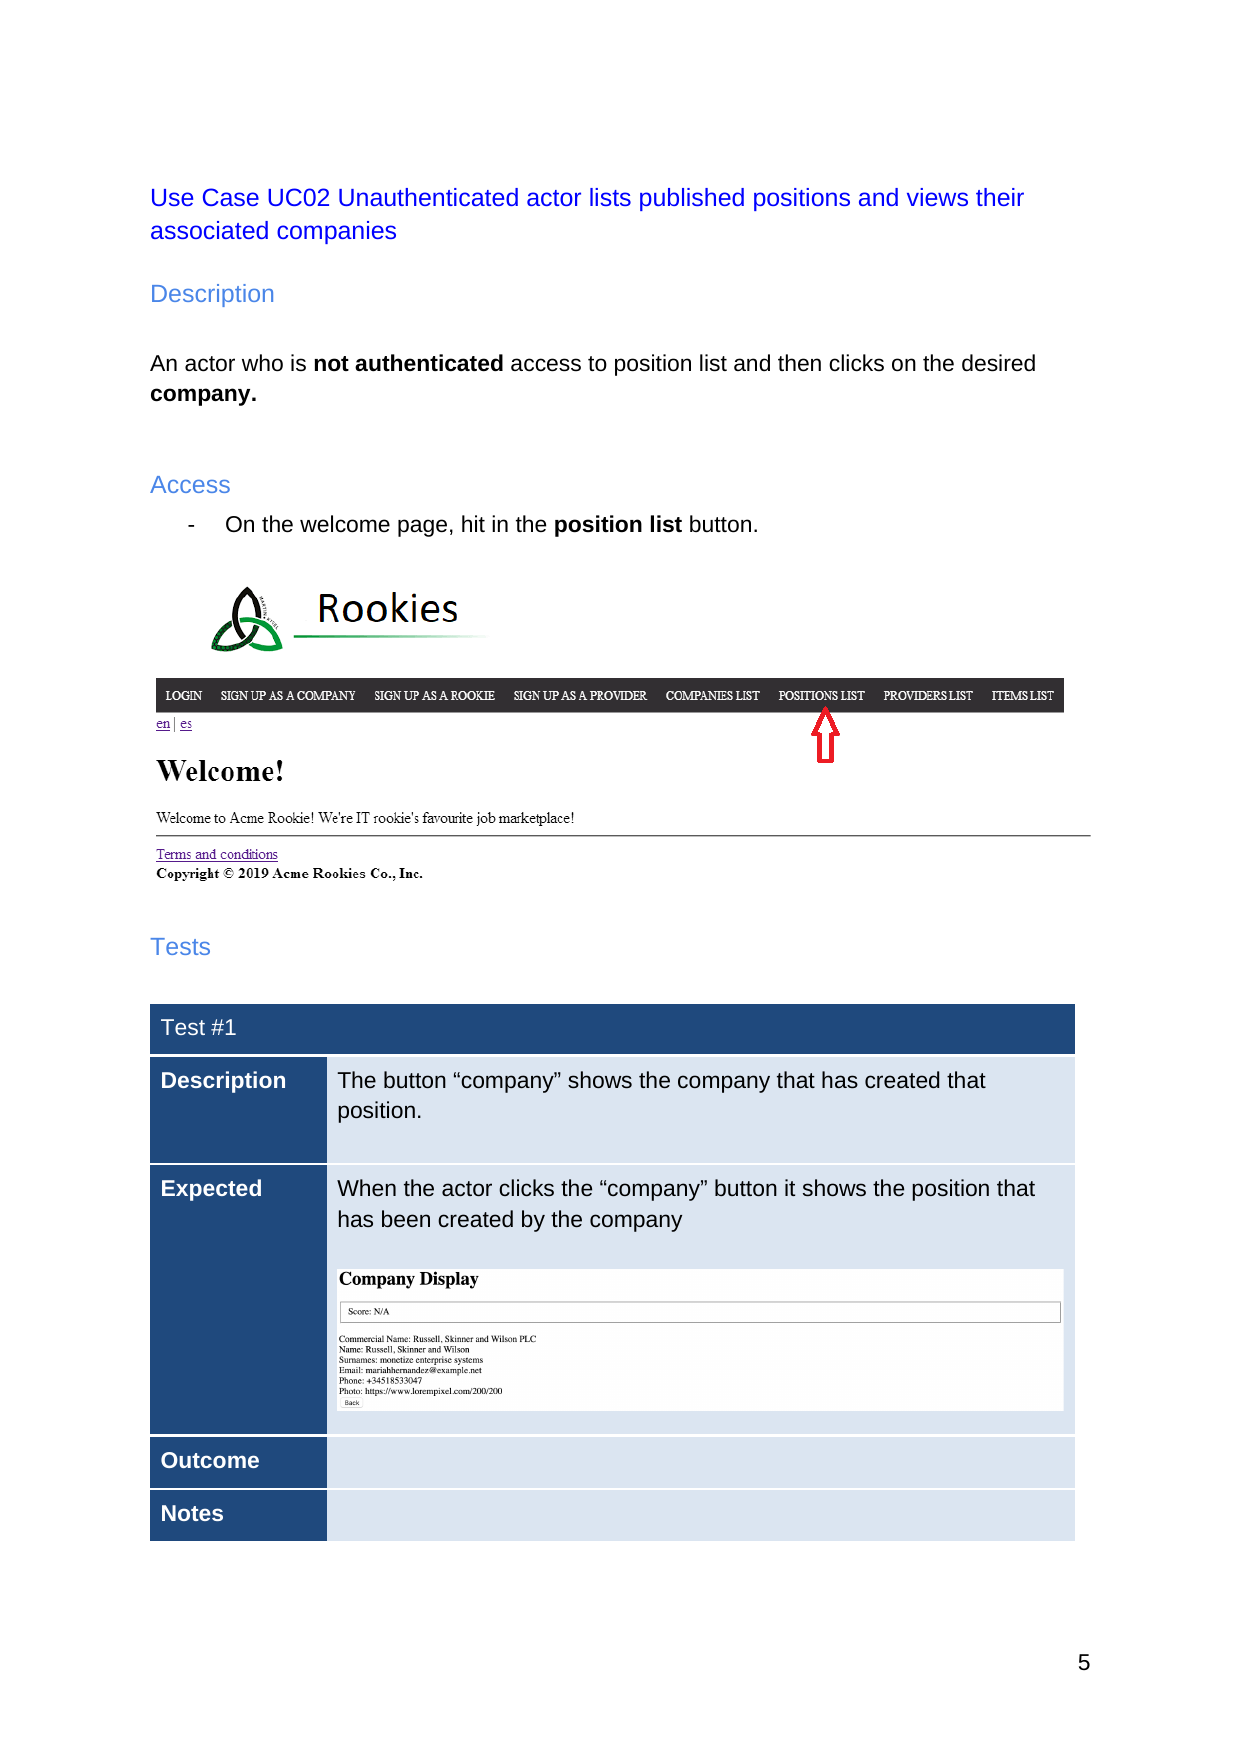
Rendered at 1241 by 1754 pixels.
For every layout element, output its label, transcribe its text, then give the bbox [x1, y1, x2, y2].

picture [337, 1269, 1064, 1411]
table_cell Notes [150, 1490, 327, 1541]
subtitle Access [150, 470, 1090, 499]
table_cell Outcome [150, 1437, 327, 1488]
table_cell Expected [150, 1165, 327, 1434]
subtitle Use Case UC02 Unauthenticated actor lists published positions and views their associated companies [150, 183, 1090, 245]
subtitle Description [150, 278, 1090, 307]
table_cell When the actor clicks the “company” button it shows the position that has been created by the company [327, 1165, 1075, 1434]
table_header Test #1 [150, 1004, 1075, 1054]
list On the welcome page, hit in the position list button. [187, 511, 1090, 538]
table_cell Description [150, 1057, 327, 1163]
picture [150, 574, 1091, 898]
text An actor who is not authenticated access to position list and then clicks on the desired company. [150, 350, 1090, 407]
table_cell [327, 1490, 1075, 1541]
table_cell The button “company” shows the company that has created that position. [327, 1057, 1075, 1163]
subtitle Tests [150, 932, 1090, 961]
table_cell [327, 1437, 1075, 1488]
